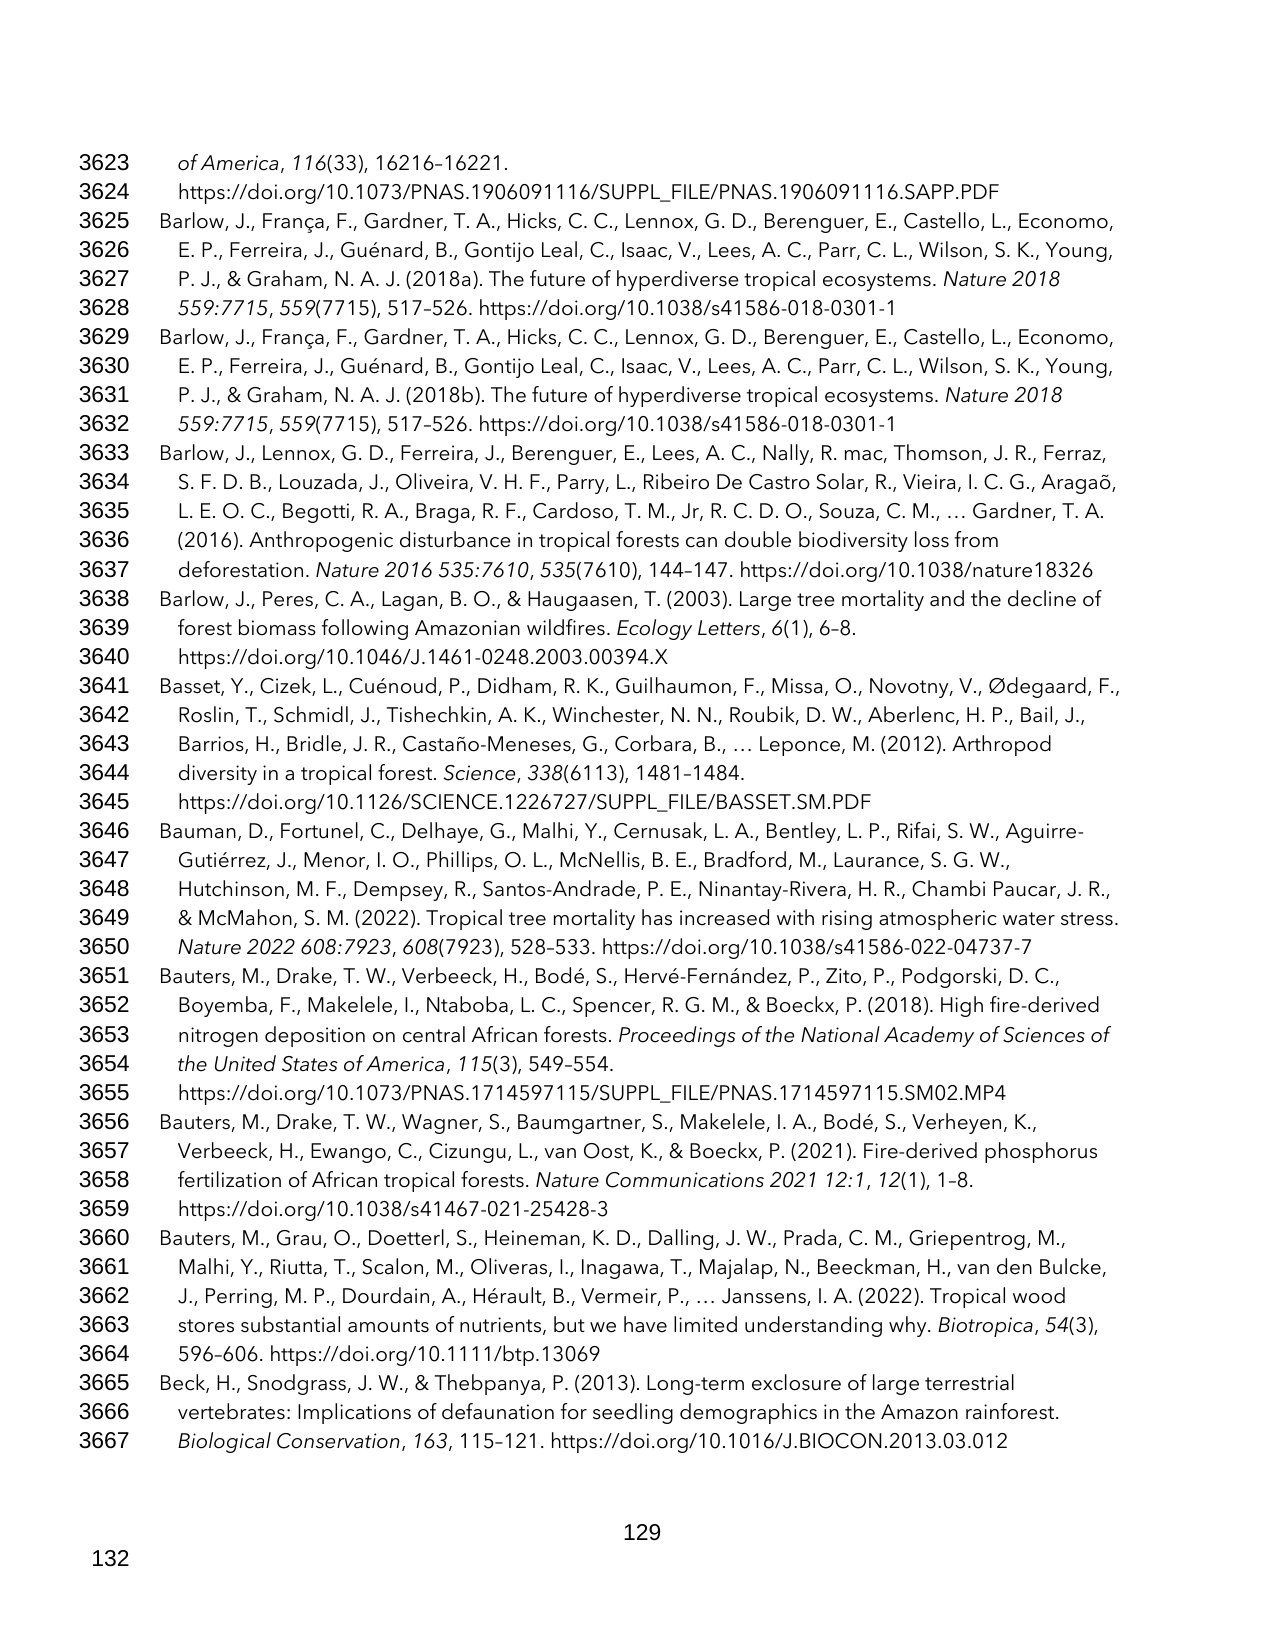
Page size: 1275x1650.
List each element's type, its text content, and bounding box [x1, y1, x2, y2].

text Barlow, J., Lennox, G. D., Ferreira, J., Berenguer, E., Lees, A. C., Nally, R. mac, Thomson, J. R., Ferraz, S. F. D. B., Louzada, J., Oliveira, V. H. F., Parry, L., Ribeiro De Castro Solar, R., Vieira, I. C. G., Aragaõ, L. E. O. C., Begotti, R. A., Braga, R. F., Cardoso, T. M., Jr, R. C. D. O., Souza, C. M., … Gardner, T. A. (2016). Anthropogenic disturbance in tropical forests can double biodiversity loss from deforestation. Nature 2016 535:7610, 535(7610), 144–147. https://doi.org/10.1038/nature18326 [159, 441, 1125, 582]
text Barlow, J., Peres, C. A., Lagan, B. O., & Haugaasen, T. (2003). Large tree mortality and the decline of forest biomass following Amazonian wildfires. Ecology Letters, 6(1), 6–8. https://doi.org/10.1046/J.1461-0248.2003.00394.X [159, 586, 1125, 669]
text Bauters, M., Grau, O., Doetterl, S., Heineman, K. D., Dalling, J. W., Prada, C. M., Griepentrog, M., Malhi, Y., Riutta, T., Scalon, M., Oliveras, I., Inagawa, T., Majalap, N., Beeckman, H., van den Bulcke, J., Perring, M. P., Dourdain, A., Hérault, B., Vermeir, P., … Janssens, I. A. (2022). Tropical wood stores substantial amounts of nutrients, but we have limited understanding why. Biotropica, 54(3), 596–606. https://doi.org/10.1111/btp.13069 [159, 1225, 1125, 1367]
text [159, 150, 1125, 204]
text Barlow, J., França, F., Gardner, T. A., Hicks, C. C., Lennox, G. D., Berenguer, E., Castello, L., Economo, E. P., Ferreira, J., Guénard, B., Gontijo Leal, C., Isaac, V., Lees, A. C., Parr, C. L., Wilson, S. K., Young, P. J., & Graham, N. A. J. (2018b). The future of hyperdiverse tropical ecosystems. Nature 2018 559:7715, 559(7715), 517–526. https://doi.org/10.1038/s41586-018-0301-1 [159, 324, 1125, 437]
text Barlow, J., França, F., Gardner, T. A., Hicks, C. C., Lennox, G. D., Berenguer, E., Castello, L., Economo, E. P., Ferreira, J., Guénard, B., Gontijo Leal, C., Isaac, V., Lees, A. C., Parr, C. L., Wilson, S. K., Young, P. J., & Graham, N. A. J. (2018a). The future of hyperdiverse tropical ecosystems. Nature 2018 559:7715, 559(7715), 517–526. https://doi.org/10.1038/s41586-018-0301-1 [159, 208, 1125, 321]
text Beck, H., Snodgrass, J. W., & Thebpanya, P. (2013). Long-term exclosure of large terrestrial vertebrates: Implications of defaunation for seedling demographics in the Amazon rainforest. Biological Conservation, 163, 115–121. https://doi.org/10.1016/J.BIOCON.2013.03.012 [159, 1371, 1125, 1454]
text Bauters, M., Drake, T. W., Wagner, S., Baumgartner, S., Makelele, I. A., Bodé, S., Verheyen, K., Verbeeck, H., Ewango, C., Cizungu, L., van Oost, K., & Boeckx, P. (2021). Fire-derived phosphorus fertilization of African tropical forests. Nature Communications 2021 12:1, 12(1), 1–8. https://doi.org/10.1038/s41467-021-25428-3 [159, 1109, 1125, 1222]
text Basset, Y., Cizek, L., Cuénoud, P., Didham, R. K., Guilhaumon, F., Missa, O., Novotny, V., Ødegaard, F., Roslin, T., Schmidl, J., Tishechkin, A. K., Winchester, N. N., Roubik, D. W., Aberlenc, H. P., Bail, J., Barrios, H., Bridle, J. R., Castaño-Meneses, G., Corbara, B., … Leponce, M. (2012). Arthropod diversity in a tropical forest. Science, 338(6113), 1481–1484. https://doi.org/10.1126/SCIENCE.1226727/SUPPL_FILE/BASSET.SM.PDF [159, 673, 1125, 815]
text Bauters, M., Drake, T. W., Verbeeck, H., Bodé, S., Hervé-Fernández, P., Zito, P., Podgorski, D. C., Boyemba, F., Makelele, I., Ntaboba, L. C., Spencer, R. G. M., & Boeckx, P. (2018). High fire-derived nitrogen deposition on central African forests. Proceedings of the National Academy of Sciences of the United States of America, 115(3), 549–554. https://doi.org/10.1073/PNAS.1714597115/SUPPL_FILE/PNAS.1714597115.SM02.MP4 [159, 964, 1125, 1105]
text Bauman, D., Fortunel, C., Delhaye, G., Malhi, Y., Cernusak, L. A., Bentley, L. P., Rifai, S. W., Aguirre-Gutiérrez, J., Menor, I. O., Phillips, O. L., McNellis, B. E., Bradford, M., Laurance, S. G. W., Hutchinson, M. F., Dempsey, R., Santos-Andrade, P. E., Ninantay-Rivera, H. R., Chambi Paucar, J. R., & McMahon, S. M. (2022). Tropical tree mortality has increased with rising atmospheric water stress. Nature 2022 608:7923, 608(7923), 528–533. https://doi.org/10.1038/s41586-022-04737-7 [159, 818, 1125, 960]
